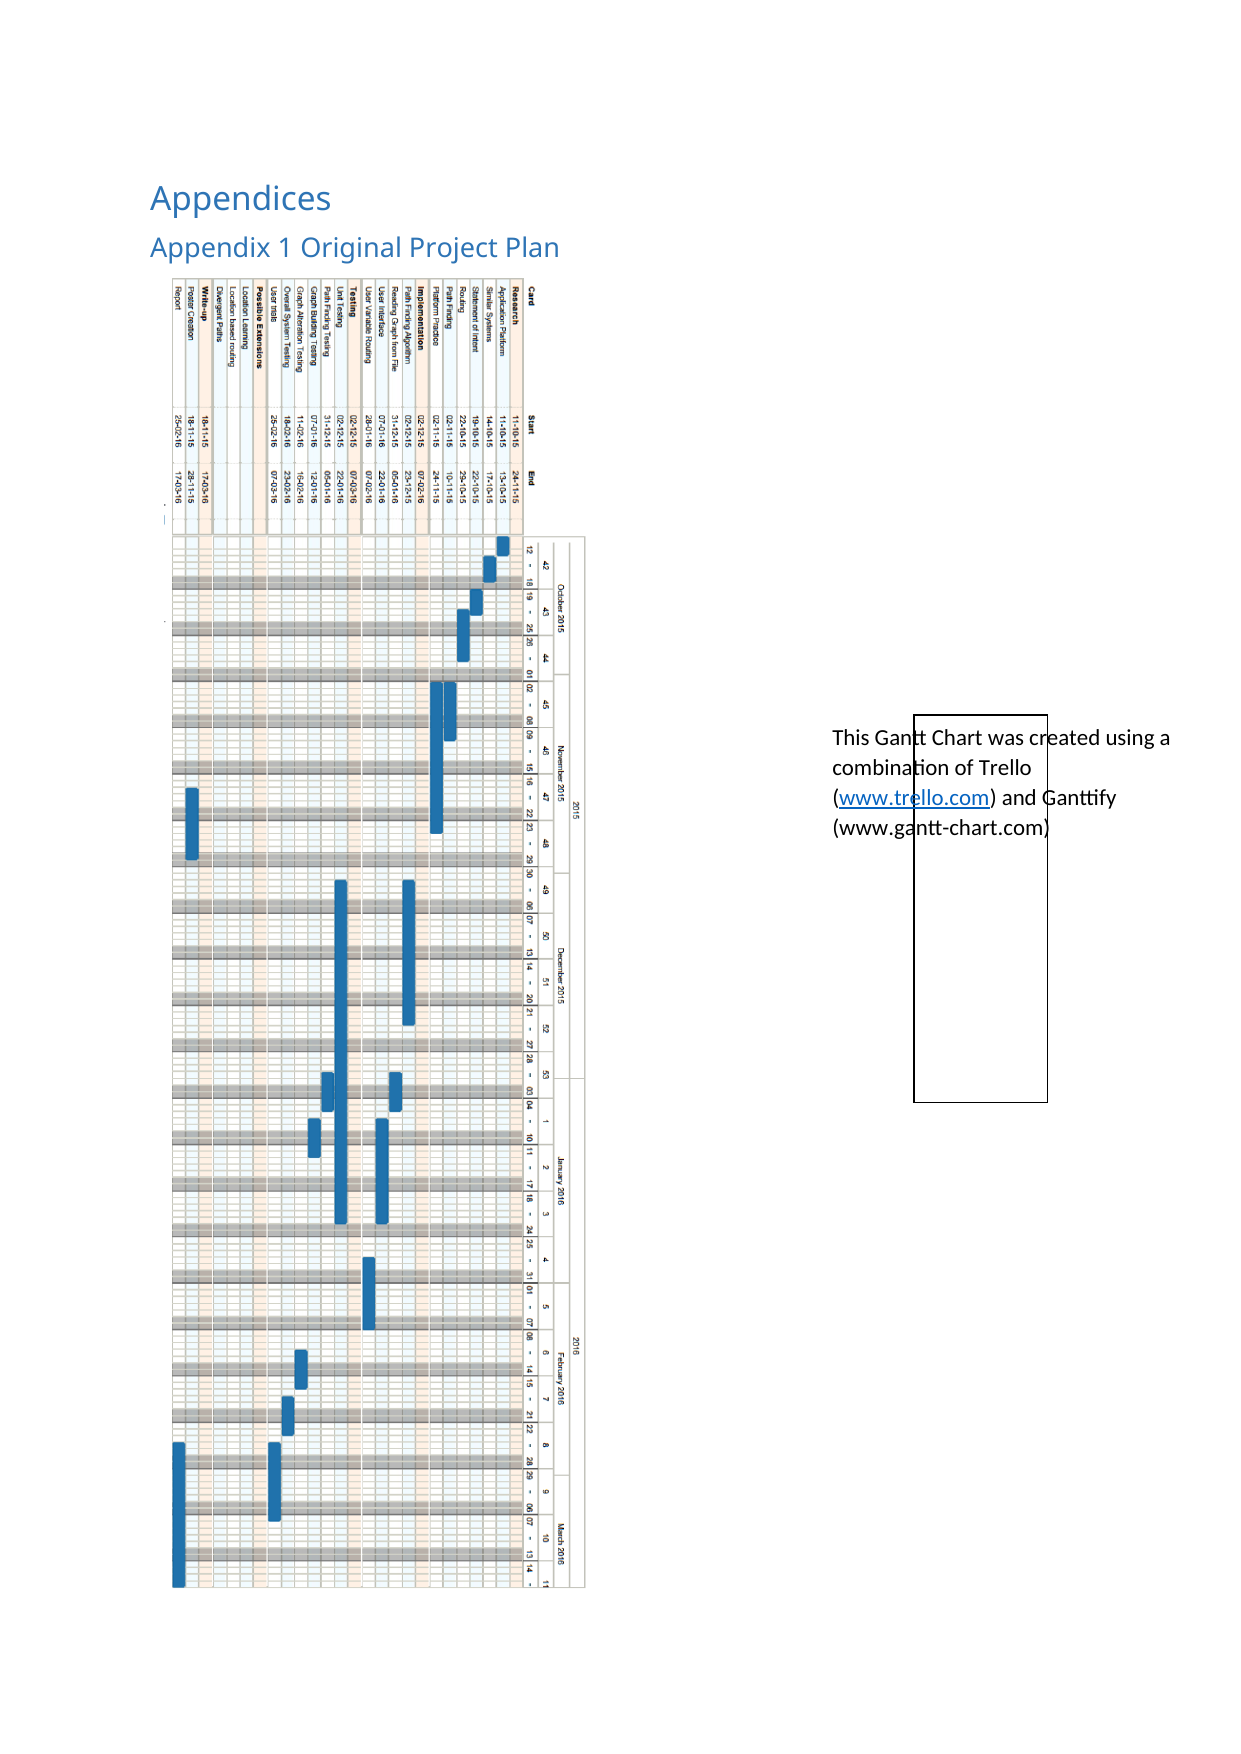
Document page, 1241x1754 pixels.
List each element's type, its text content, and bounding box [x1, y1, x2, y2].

subtitle Appendix 1 Original Project Plan [150, 228, 1090, 265]
picture [164, 269, 589, 1596]
subtitle Appendices [150, 175, 1090, 220]
